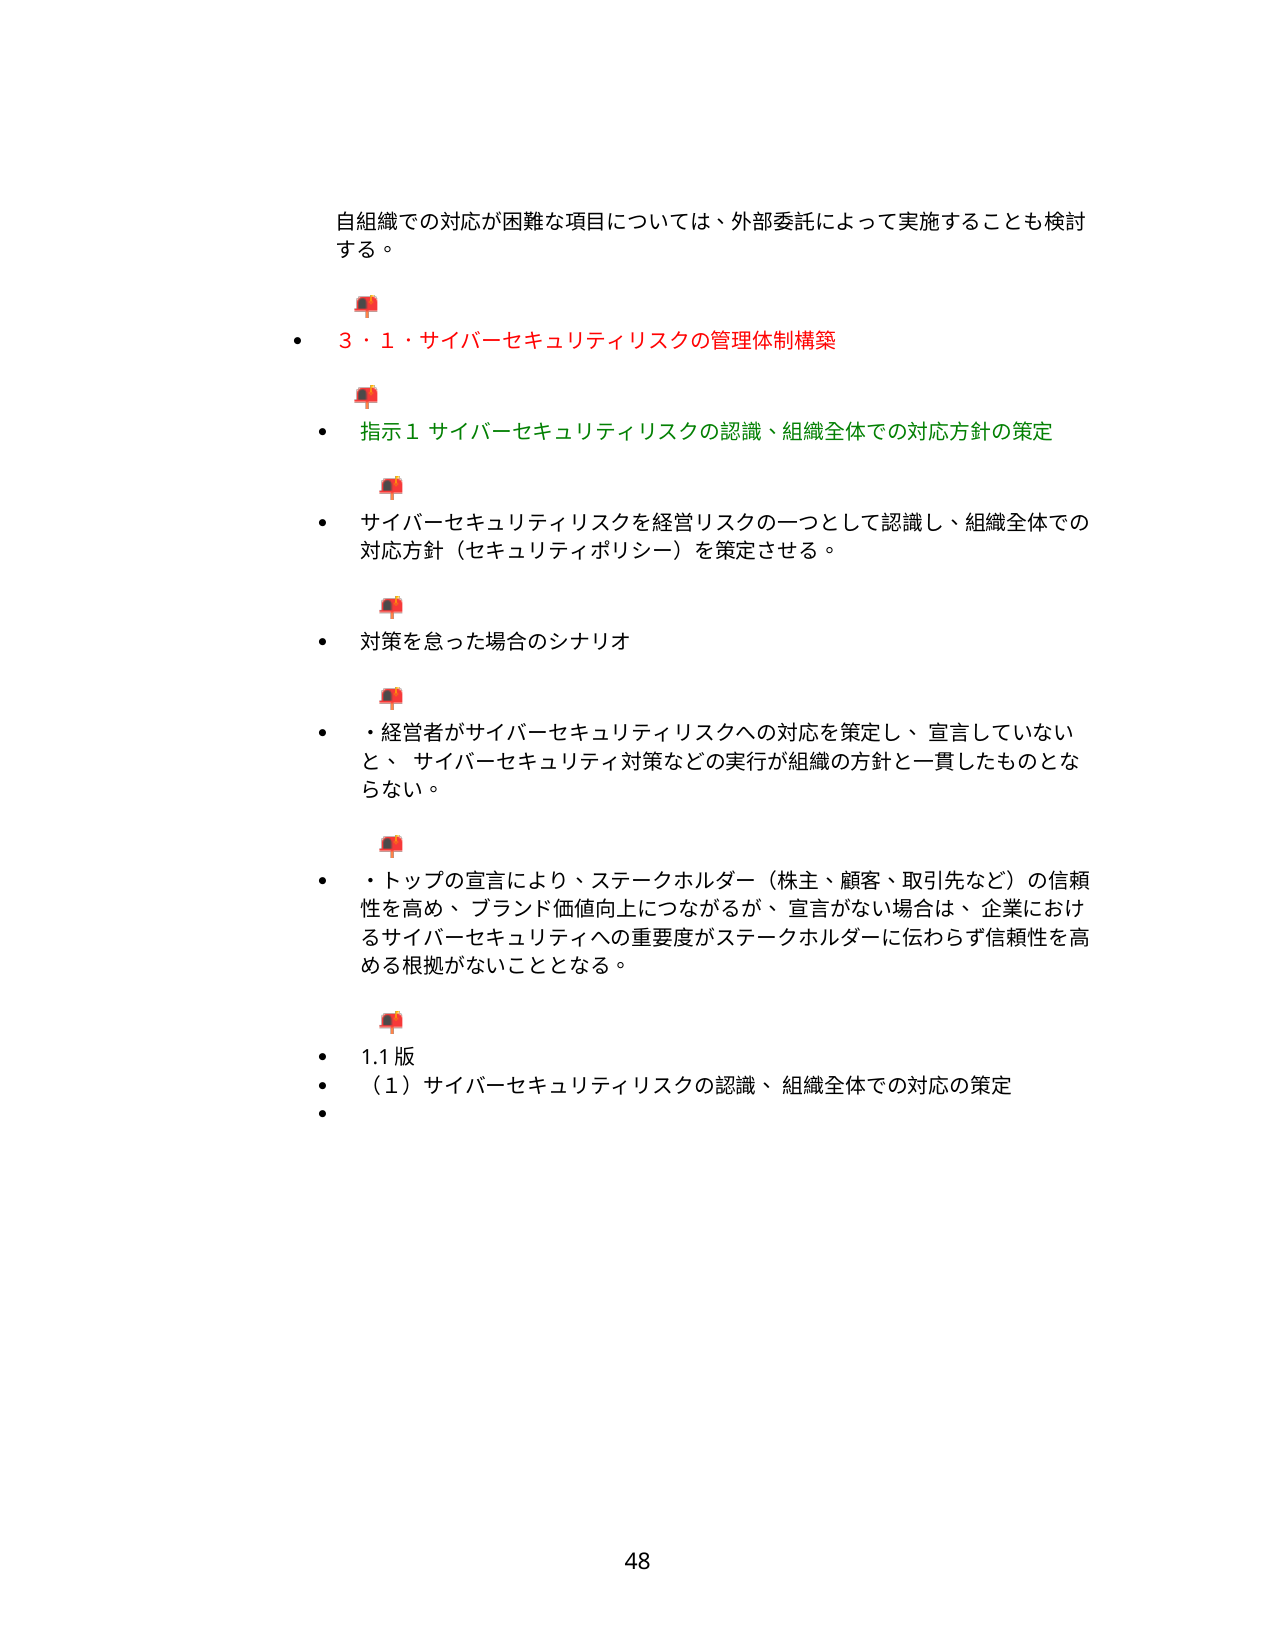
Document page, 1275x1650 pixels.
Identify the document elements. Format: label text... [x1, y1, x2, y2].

picture [354, 295, 378, 318]
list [294, 207, 1098, 264]
picture [379, 1011, 403, 1034]
list （１）サイバーセキュリティリスクの認識、 組織全体での対応の策定 [319, 1071, 1098, 1099]
list サイバーセキュリティリスクを経営リスクの一つとして認識し、組織全体での対応方針（セキュリティポリシー）を策定させる。 [319, 508, 1098, 565]
list 対策を怠った場合のシナリオ [319, 627, 1098, 656]
list ３．１．サイバーセキュリティリスクの管理体制構築 [294, 326, 1098, 354]
picture [354, 385, 378, 409]
picture [379, 476, 403, 500]
picture [379, 596, 403, 619]
picture [379, 687, 403, 710]
list ・トップの宣言により、ステークホルダー（株主、顧客、取引先など）の信頼性を高め、 ブランド価値向上につながるが、 宣言がない場合は、 企業におけるサイバーセキュリティへの重要度がステークホルダーに伝わらず信頼性を高める根拠がないこととなる。 [319, 866, 1098, 980]
list 1.1版 [319, 1042, 1098, 1071]
picture [379, 835, 403, 858]
list ・経営者がサイバーセキュリティリスクへの対応を策定し、 宣言していないと、 サイバーセキュリティ対策などの実行が組織の方針と一貫したものとならない。 [319, 718, 1098, 804]
list 指示１ サイバーセキュリティリスクの認識、組織全体での対応方針の策定 [319, 417, 1098, 446]
